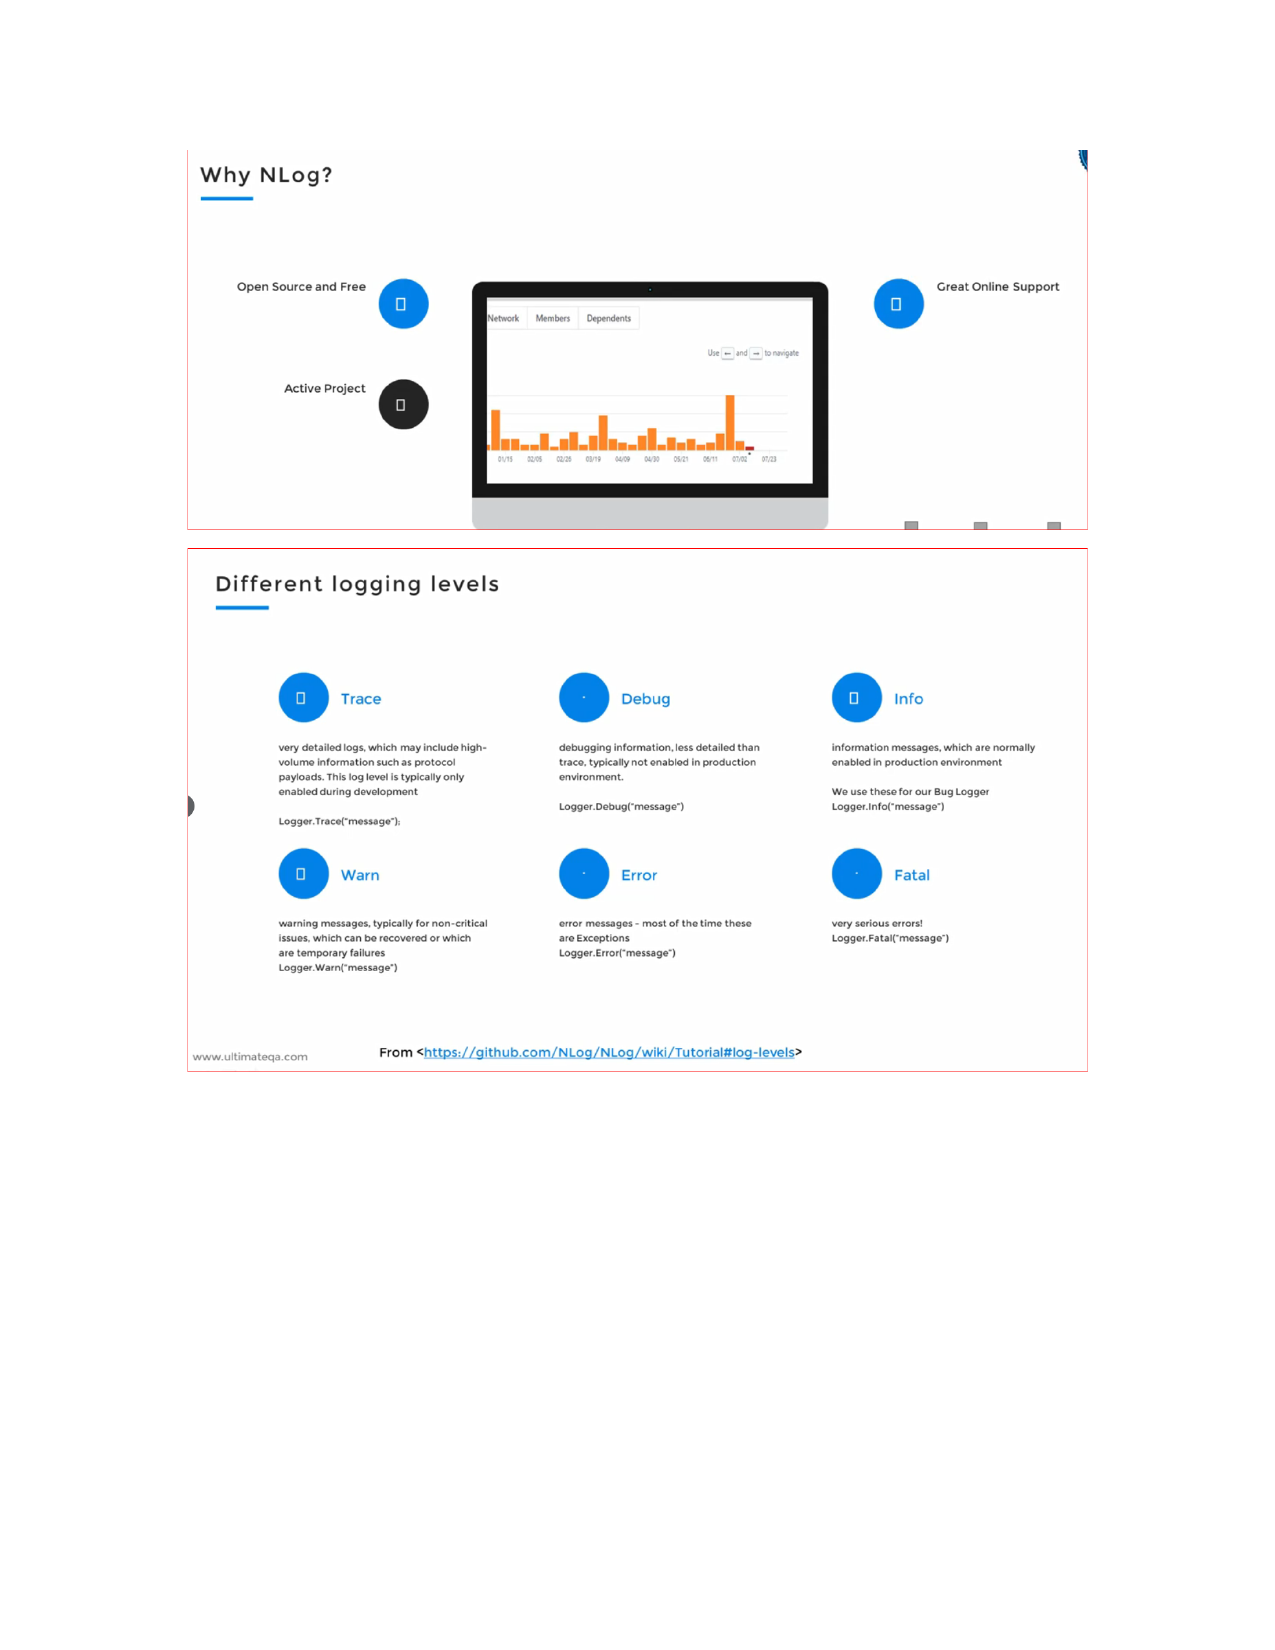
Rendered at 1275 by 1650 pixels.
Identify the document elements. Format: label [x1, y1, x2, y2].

picture [187, 150, 1088, 530]
picture [187, 548, 1088, 1072]
